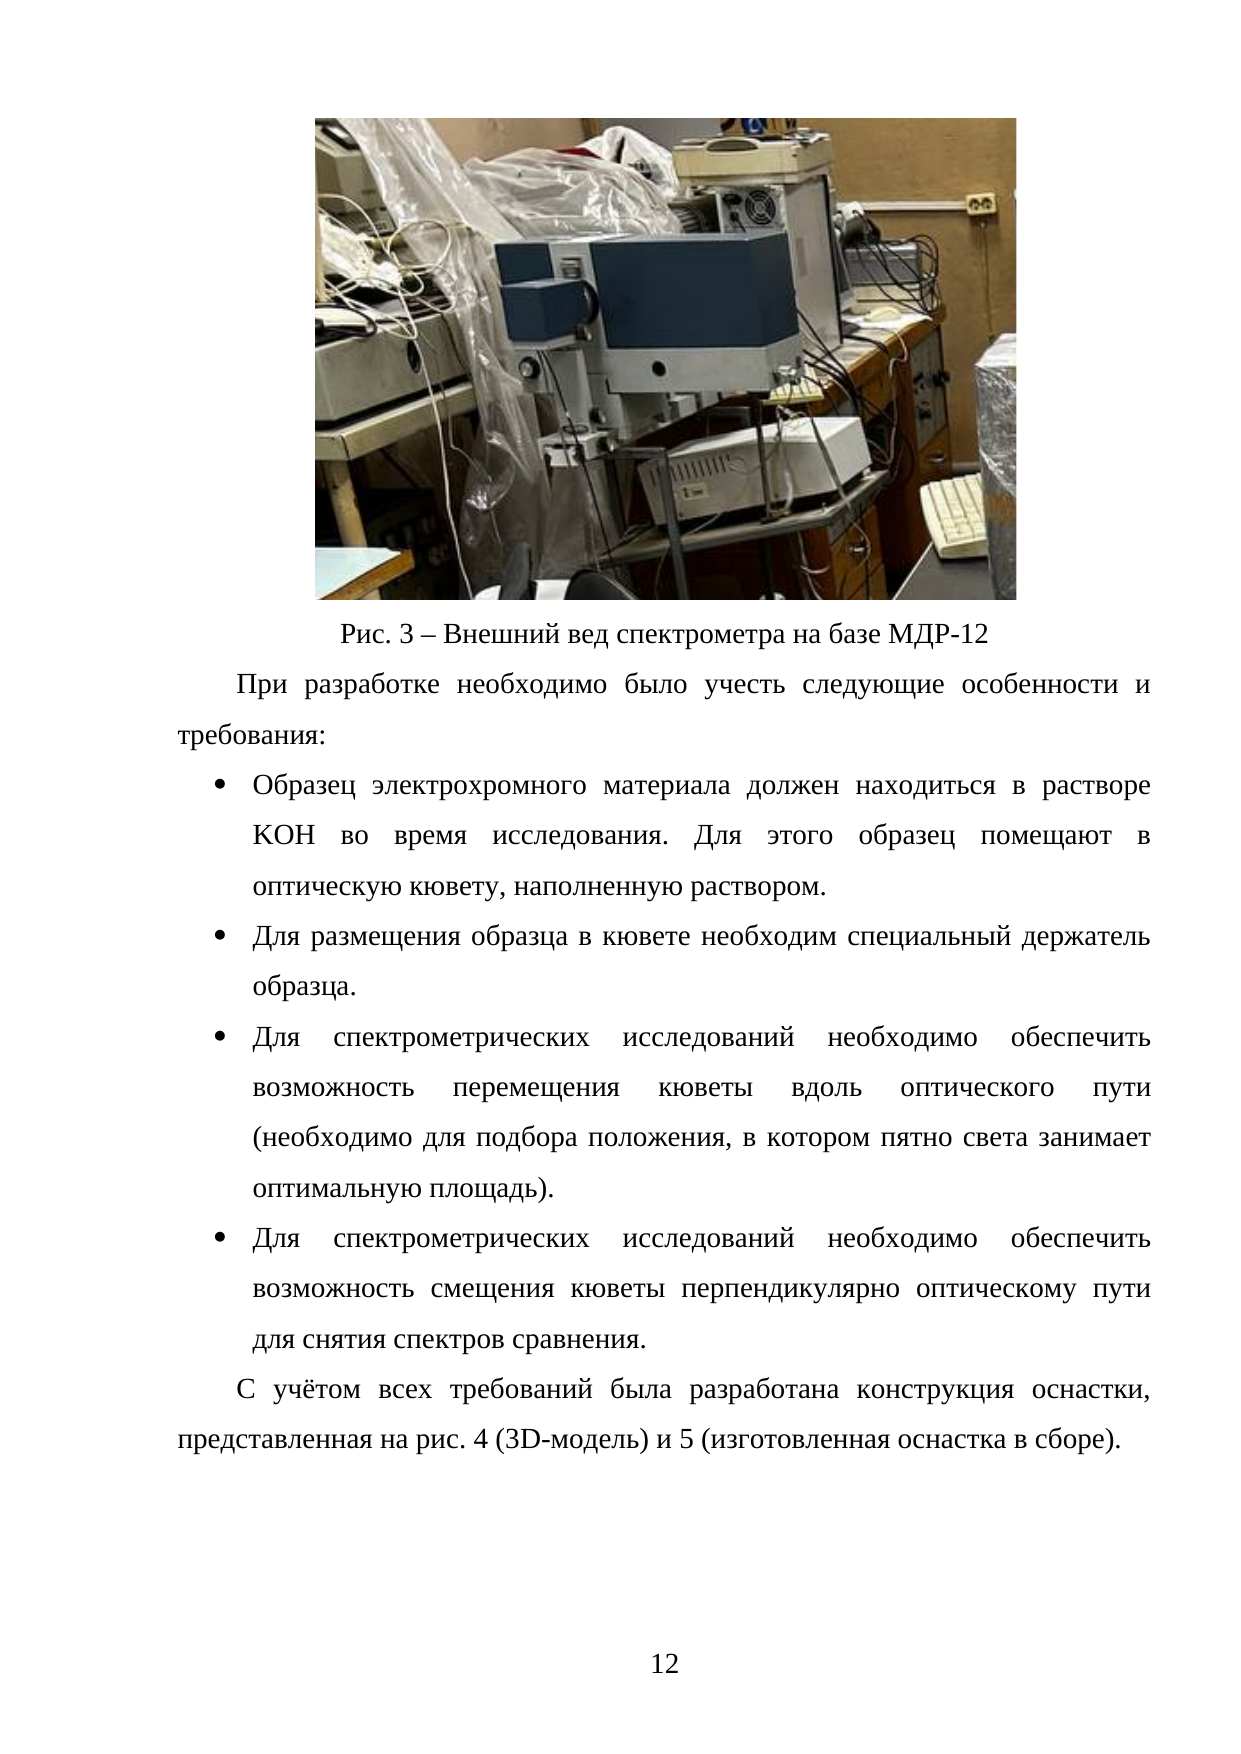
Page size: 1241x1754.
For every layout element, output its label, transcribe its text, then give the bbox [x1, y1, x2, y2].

text При разработке необходимо было учесть следующие особенности и требования: [177, 666, 1152, 750]
list Для размещения образца в кювете необходим специальный держатель образца. [215, 918, 1152, 1002]
text С учётом всех требований была разработана конструкция оснастки, представленная на рис. 4 (3D-модель) и 5 (изготовленная оснастка в сборе). [177, 1371, 1152, 1455]
list Для спектрометрических исследований необходимо обеспечить возможность смещения кюветы перпендикулярно оптическому пути для снятия спектров сравнения. [215, 1220, 1152, 1354]
list Образец электрохромного материала должен находиться в растворе KOH во время исследования. Для этого образец помещают в оптическую кювету, наполненную раствором. [215, 767, 1152, 901]
picture [315, 118, 1017, 600]
text Рис. 3 – Внешний вед спектрометра на базе МДР-12 [177, 616, 1152, 650]
list Для спектрометрических исследований необходимо обеспечить возможность перемещения кюветы вдоль оптического пути (необходимо для подбора положения, в котором пятно света занимает оптимальную площадь). [215, 1019, 1152, 1203]
